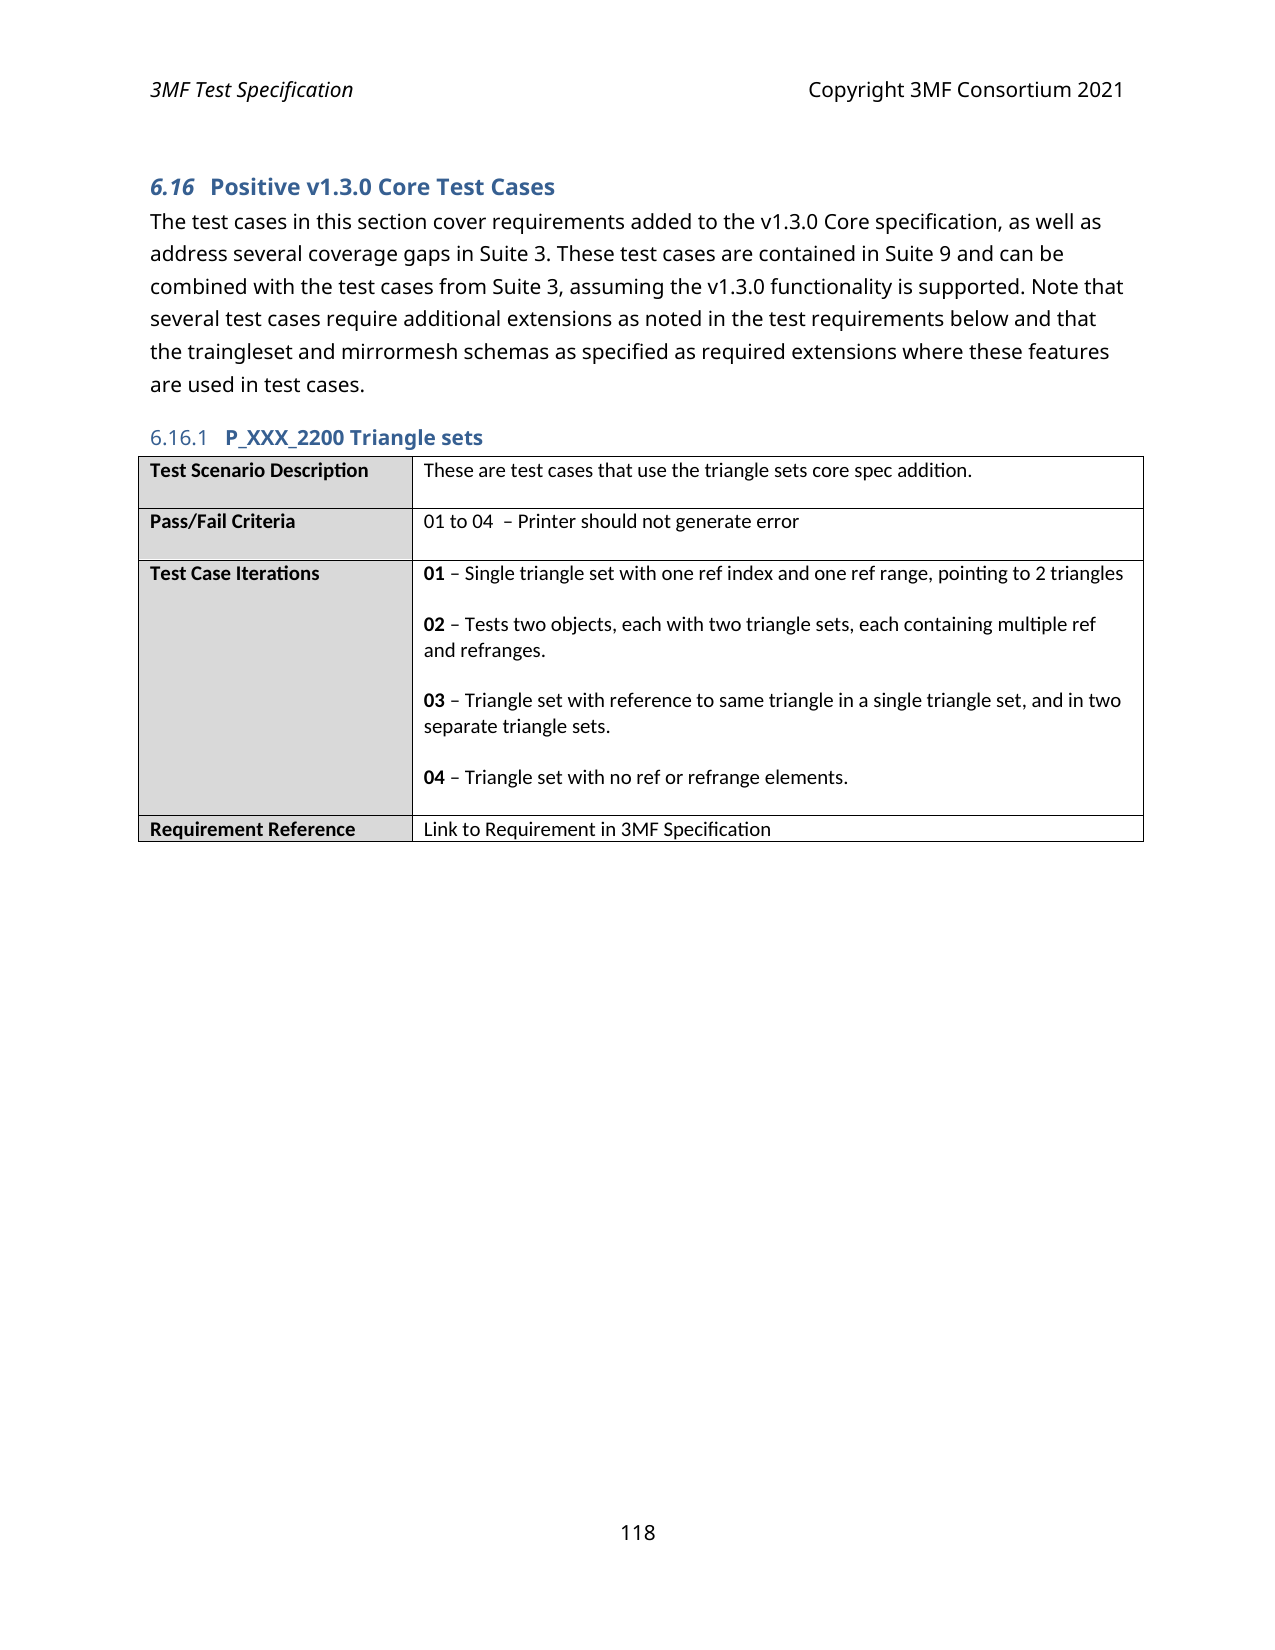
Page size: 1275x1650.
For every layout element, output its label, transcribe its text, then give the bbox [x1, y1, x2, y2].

text The test cases in this section cover requirements added to the v1.3.0 Core specification, as well as address several coverage gaps in Suite 3. These test cases are contained in Suite 9 and can be combined with the test cases from Suite 3, assuming the v1.3.0 functionality is supported. Note that several test cases require additional extensions as noted in the test requirements below and that the traingleset and mirrormesh schemas as specified as required extensions where these features are used in test cases. [150, 207, 1125, 398]
subtitle Positive v1.3.0 Core Test Cases [150, 171, 1125, 202]
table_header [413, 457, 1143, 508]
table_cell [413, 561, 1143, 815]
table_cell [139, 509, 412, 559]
subtitle P_XXX_2200 Triangle sets [150, 423, 1125, 452]
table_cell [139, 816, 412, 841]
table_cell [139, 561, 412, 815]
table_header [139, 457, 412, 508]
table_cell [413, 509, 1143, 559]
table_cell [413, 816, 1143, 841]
